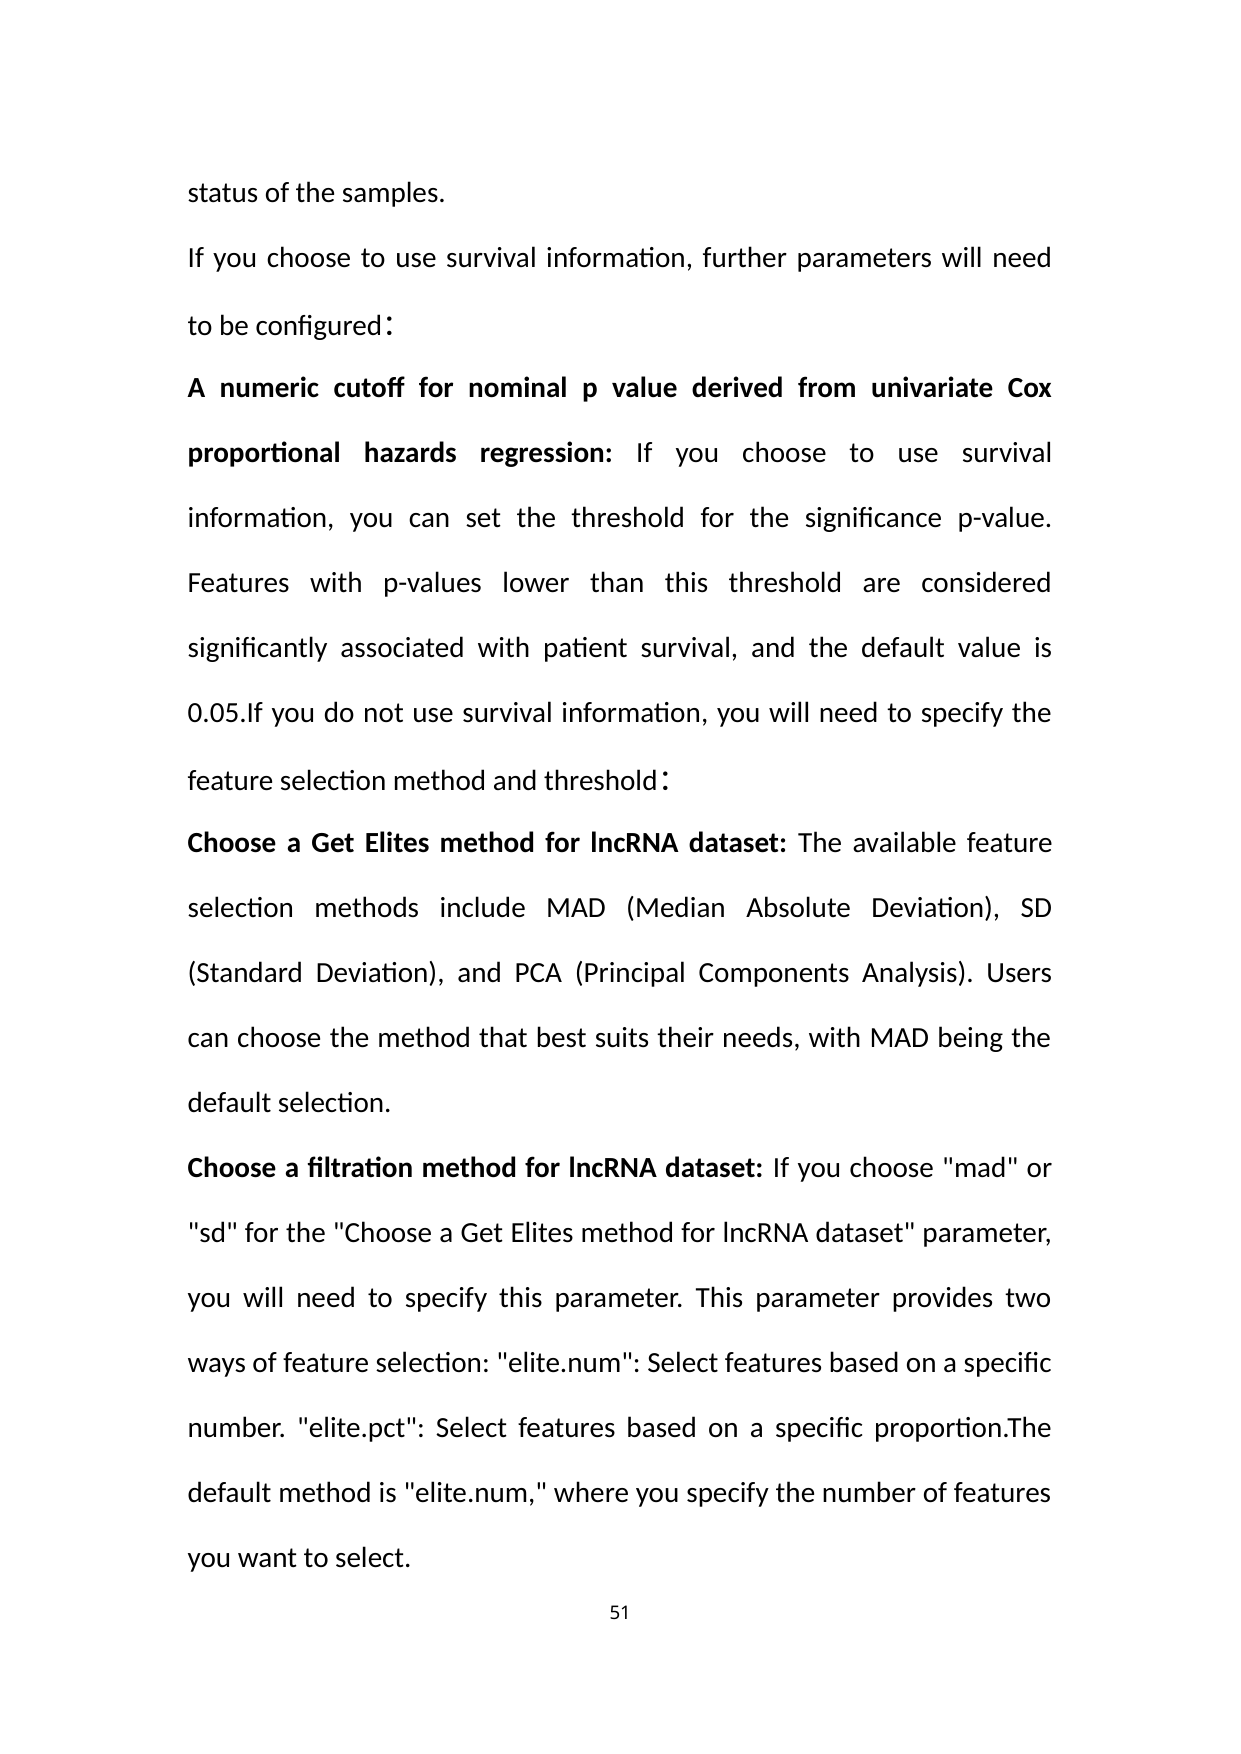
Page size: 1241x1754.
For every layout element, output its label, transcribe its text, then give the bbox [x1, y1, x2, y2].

text Choose a Get Elites method for lncRNA dataset: The available feature selection methods include MAD (Median Absolute Deviation), SD (Standard Deviation), and PCA (Principal Components Analysis). Users can choose the method that best suits their needs, with MAD being the default selection. [187, 810, 1053, 1135]
text If you choose to use survival information, further parameters will need to be configured： [187, 225, 1053, 355]
text Choose a filtration method for lncRNA dataset: If you choose "mad" or "sd" for the "Choose a Get Elites method for lncRNA dataset" parameter, you will need to specify this parameter. This parameter provides two ways of feature selection: "elite.num": Select features based on a specific number. "elite.pct": Select features based on a specific proportion.The default method is "elite.num," where you specify the number of features you want to select. [187, 1135, 1053, 1590]
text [187, 160, 1053, 225]
text A numeric cutoff for nominal p value derived from univariate Cox proportional hazards regression: If you choose to use survival information, you can set the threshold for the significance p-value. Features with p-values lower than this threshold are considered significantly associated with patient survival, and the default value is 0.05.If you do not use survival information, you will need to specify the feature selection method and threshold： [187, 355, 1053, 810]
